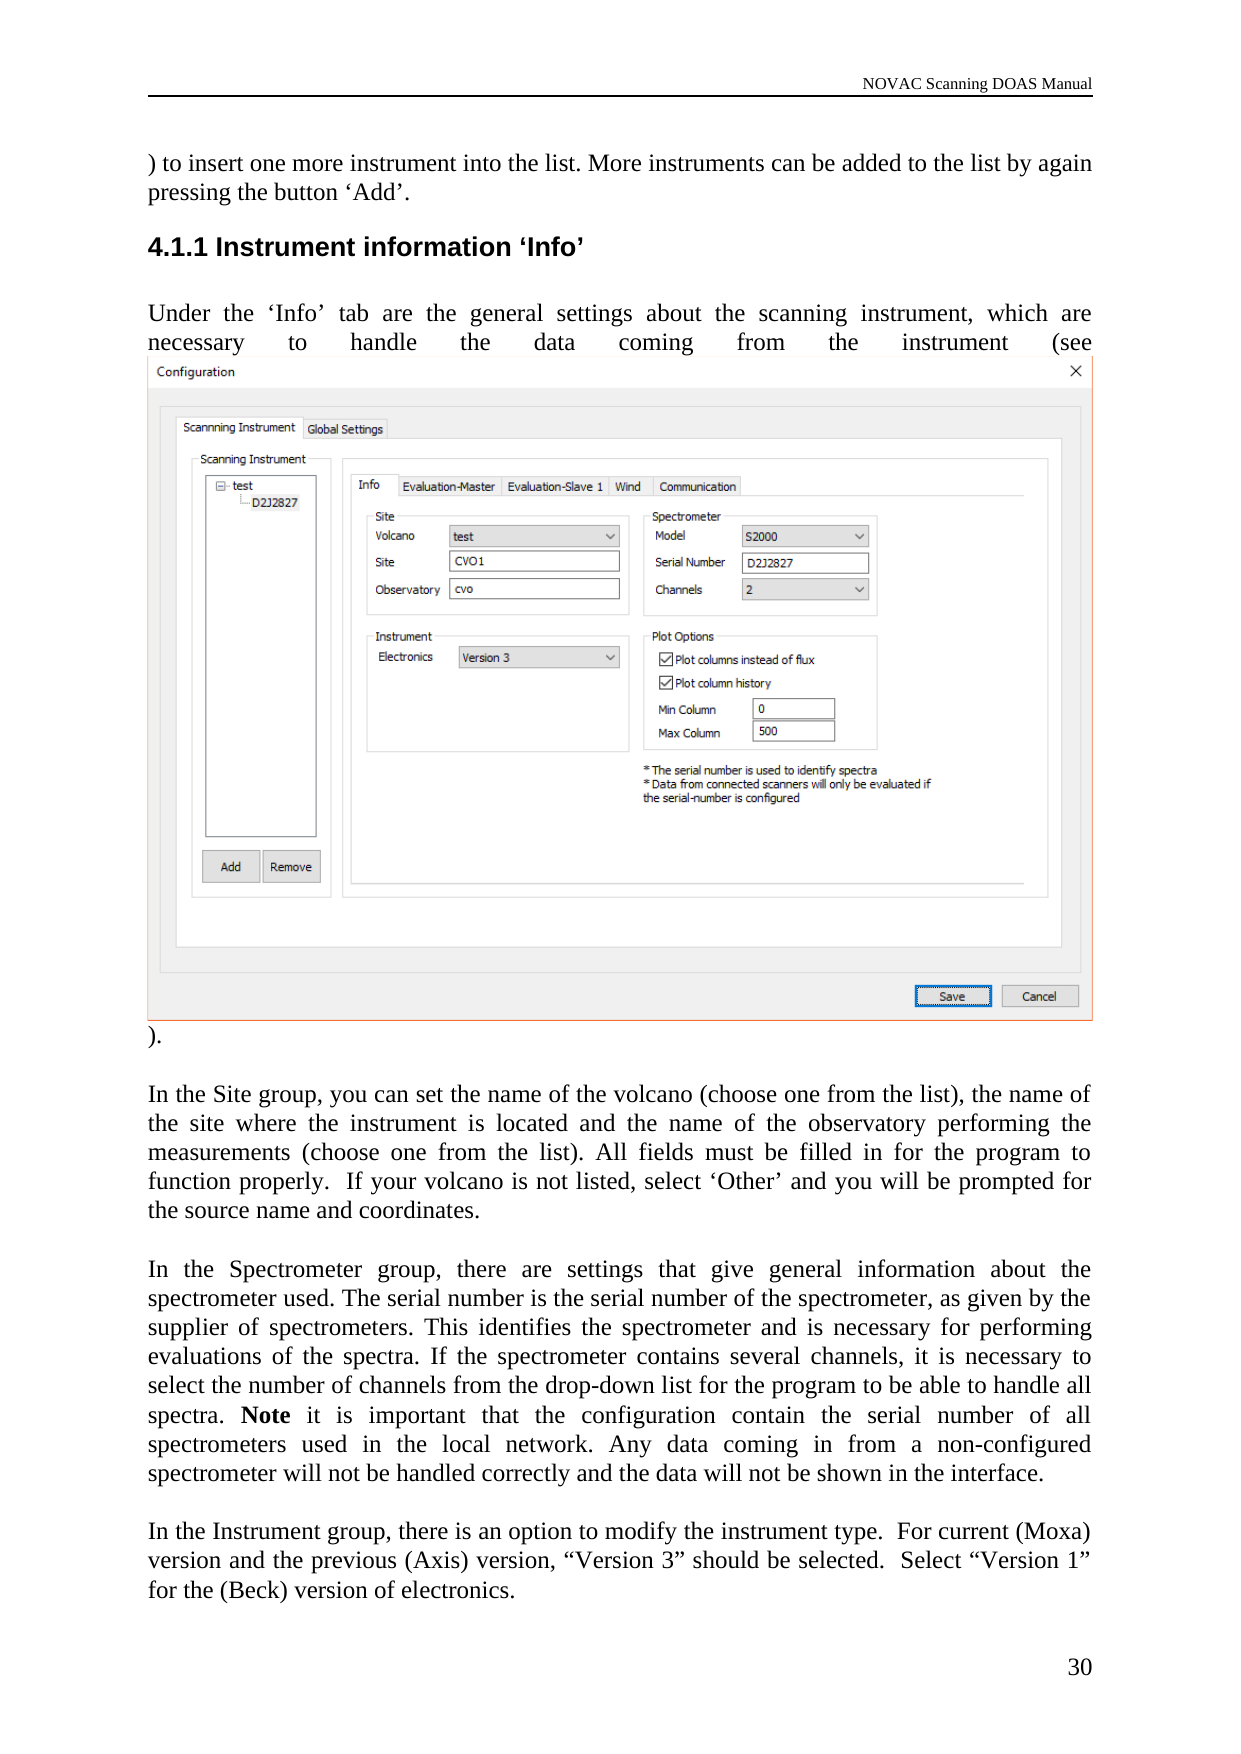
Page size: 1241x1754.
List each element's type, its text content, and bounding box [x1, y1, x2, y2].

text If the list of scanning instruments is empty, press the button ‘Add’ below the list (see Figure 22) to insert one more instrument into the list. More instruments can be added to the list by again pressing the button ‘Add’. [148, 148, 1093, 206]
text In the Site group, you can set the name of the volcano (choose one from the list), the name of the site where the instrument is located and the name of the observatory performing the measurements (choose one from the list). All fields must be filled in for the program to function properly. If your volcano is not listed, select ‘Other’ and you will be prompted for the source name and coordinates. [148, 1078, 1093, 1224]
text In the Instrument group, there is an option to modify the instrument type. For current (Moxa) version and the previous (Axis) version, “Version 3” should be selected. Select “Version 1” for the (Beck) version of electronics. [148, 1516, 1093, 1603]
text Under the ‘Info’ tab are the general settings about the scanning instrument, which are necessary to handle the data coming from the instrument (see Figure 22). [148, 1021, 1093, 1049]
subtitle 4.1.1 Instrument information ‘Info’ [148, 231, 1093, 262]
text Under the ‘Info’ tab are the general settings about the scanning instrument, which are necessary to handle the data coming from the instrument (see Figure 22). [148, 298, 1093, 356]
text In the Spectrometer group, there are settings that give general information about the spectrometer used. The serial number is the serial number of the spectrometer, as given by the supplier of spectrometers. This identifies the spectrometer and is necessary for performing evaluations of the spectra. If the spectrometer contains several channels, it is necessary to select the number of channels from the drop-down list for the program to be able to handle all spectra. Note it is important that the configuration contain the serial number of all spectrometers used in the local network. Any data coming in from a non-configured spectrometer will not be handled correctly and the data will not be shown in the interface. [148, 1253, 1093, 1487]
picture [147, 356, 1093, 1021]
